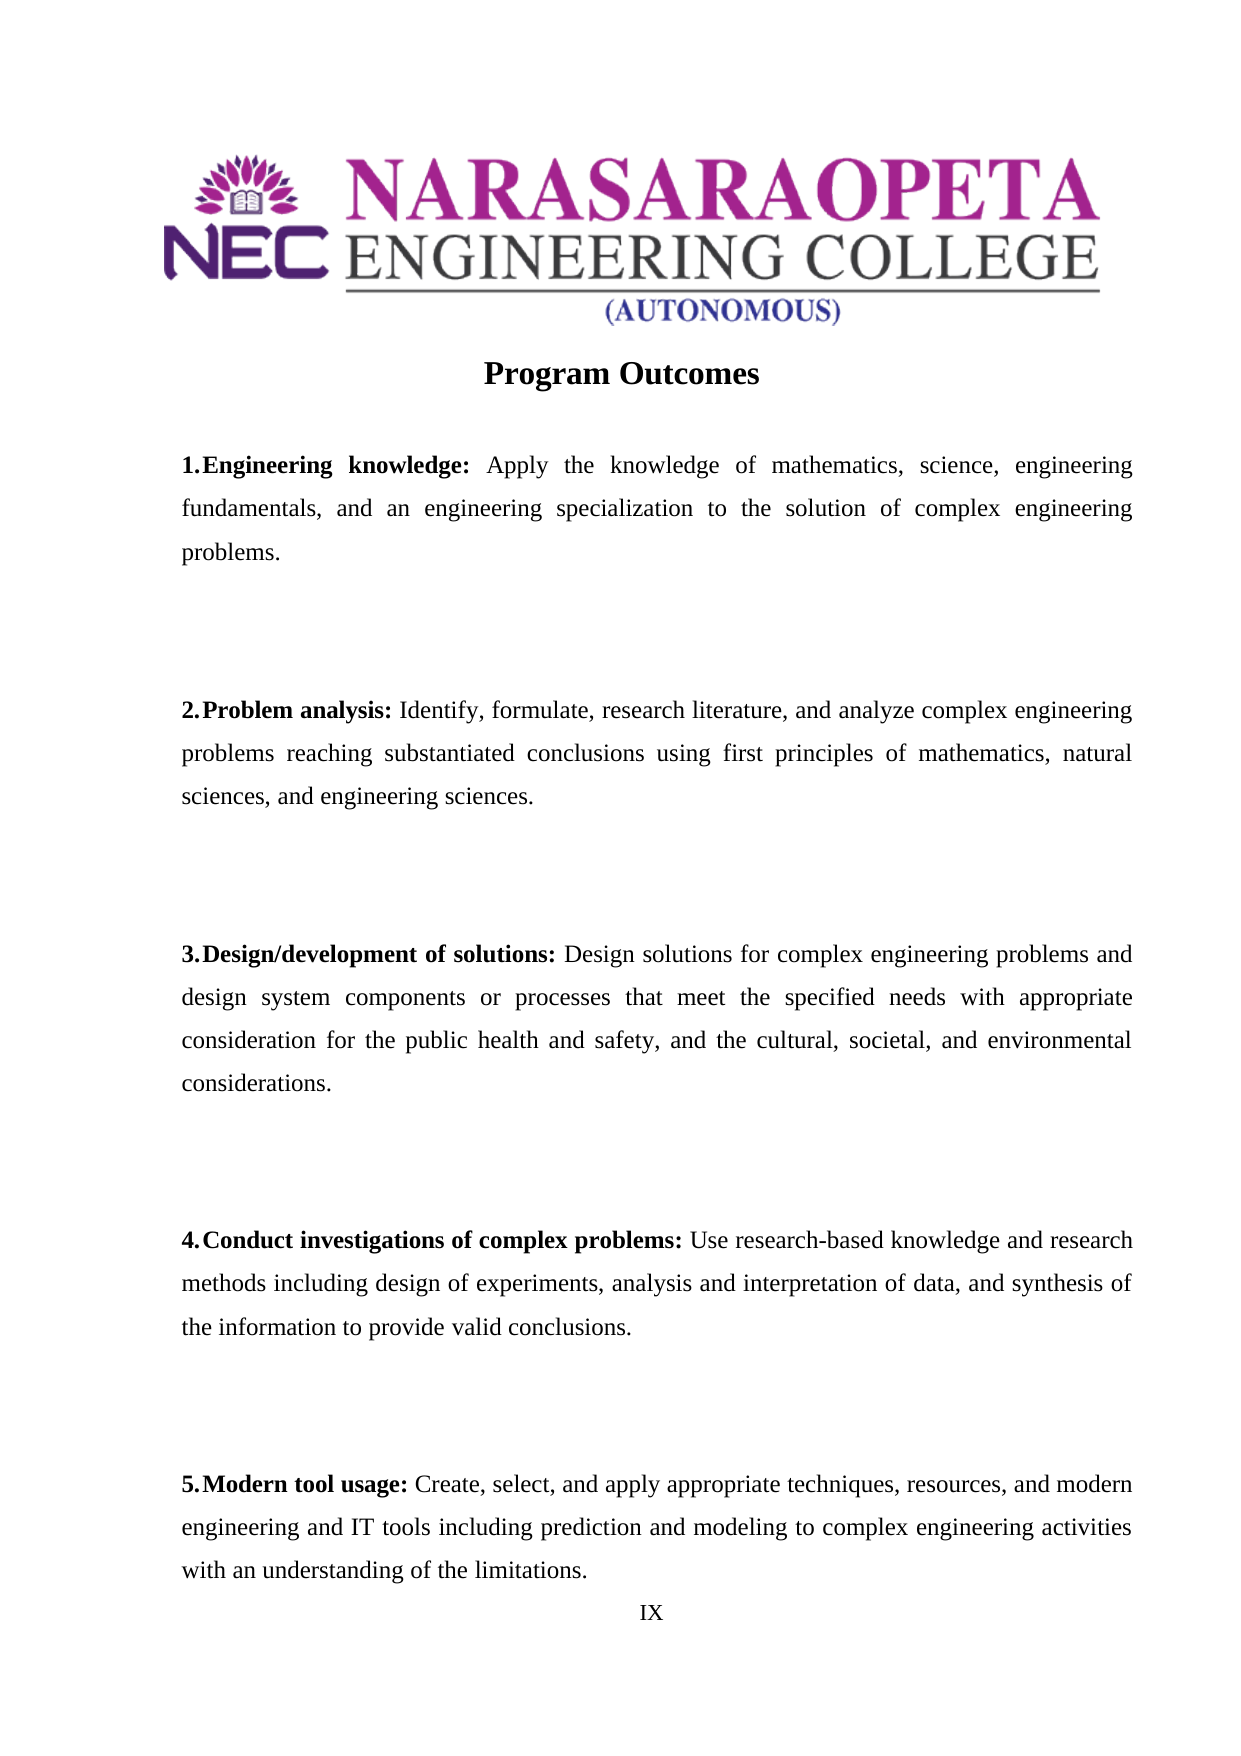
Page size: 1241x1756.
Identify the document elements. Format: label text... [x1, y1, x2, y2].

subtitle Program Outcomes [327, 353, 916, 391]
list Modern tool usage: Create, select, and apply appropriate techniques, resources, and modern engineering and IT tools including prediction and modeling to complex engineering activities with an understanding of the limitations. [181, 1469, 1133, 1584]
list Design/development of solutions: Design solutions for complex engineering problems and design system components or processes that meet the specified needs with appropriate consideration for the public health and safety, and the cultural, societal, and environmental considerations. [181, 939, 1133, 1097]
list Engineering knowledge: Apply the knowledge of mathematics, science, engineering fundamentals, and an engineering specialization to the solution of complex engineering problems. [181, 450, 1133, 565]
list Conduct investigations of complex problems: Use research-based knowledge and research methods including design of experiments, analysis and interpretation of data, and synthesis of the information to provide valid conclusions. [181, 1225, 1133, 1340]
list Problem analysis: Identify, formulate, research literature, and analyze complex engineering problems reaching substantiated conclusions using first principles of mathematics, natural sciences, and engineering sciences. [181, 695, 1133, 810]
picture [164, 154, 1101, 326]
